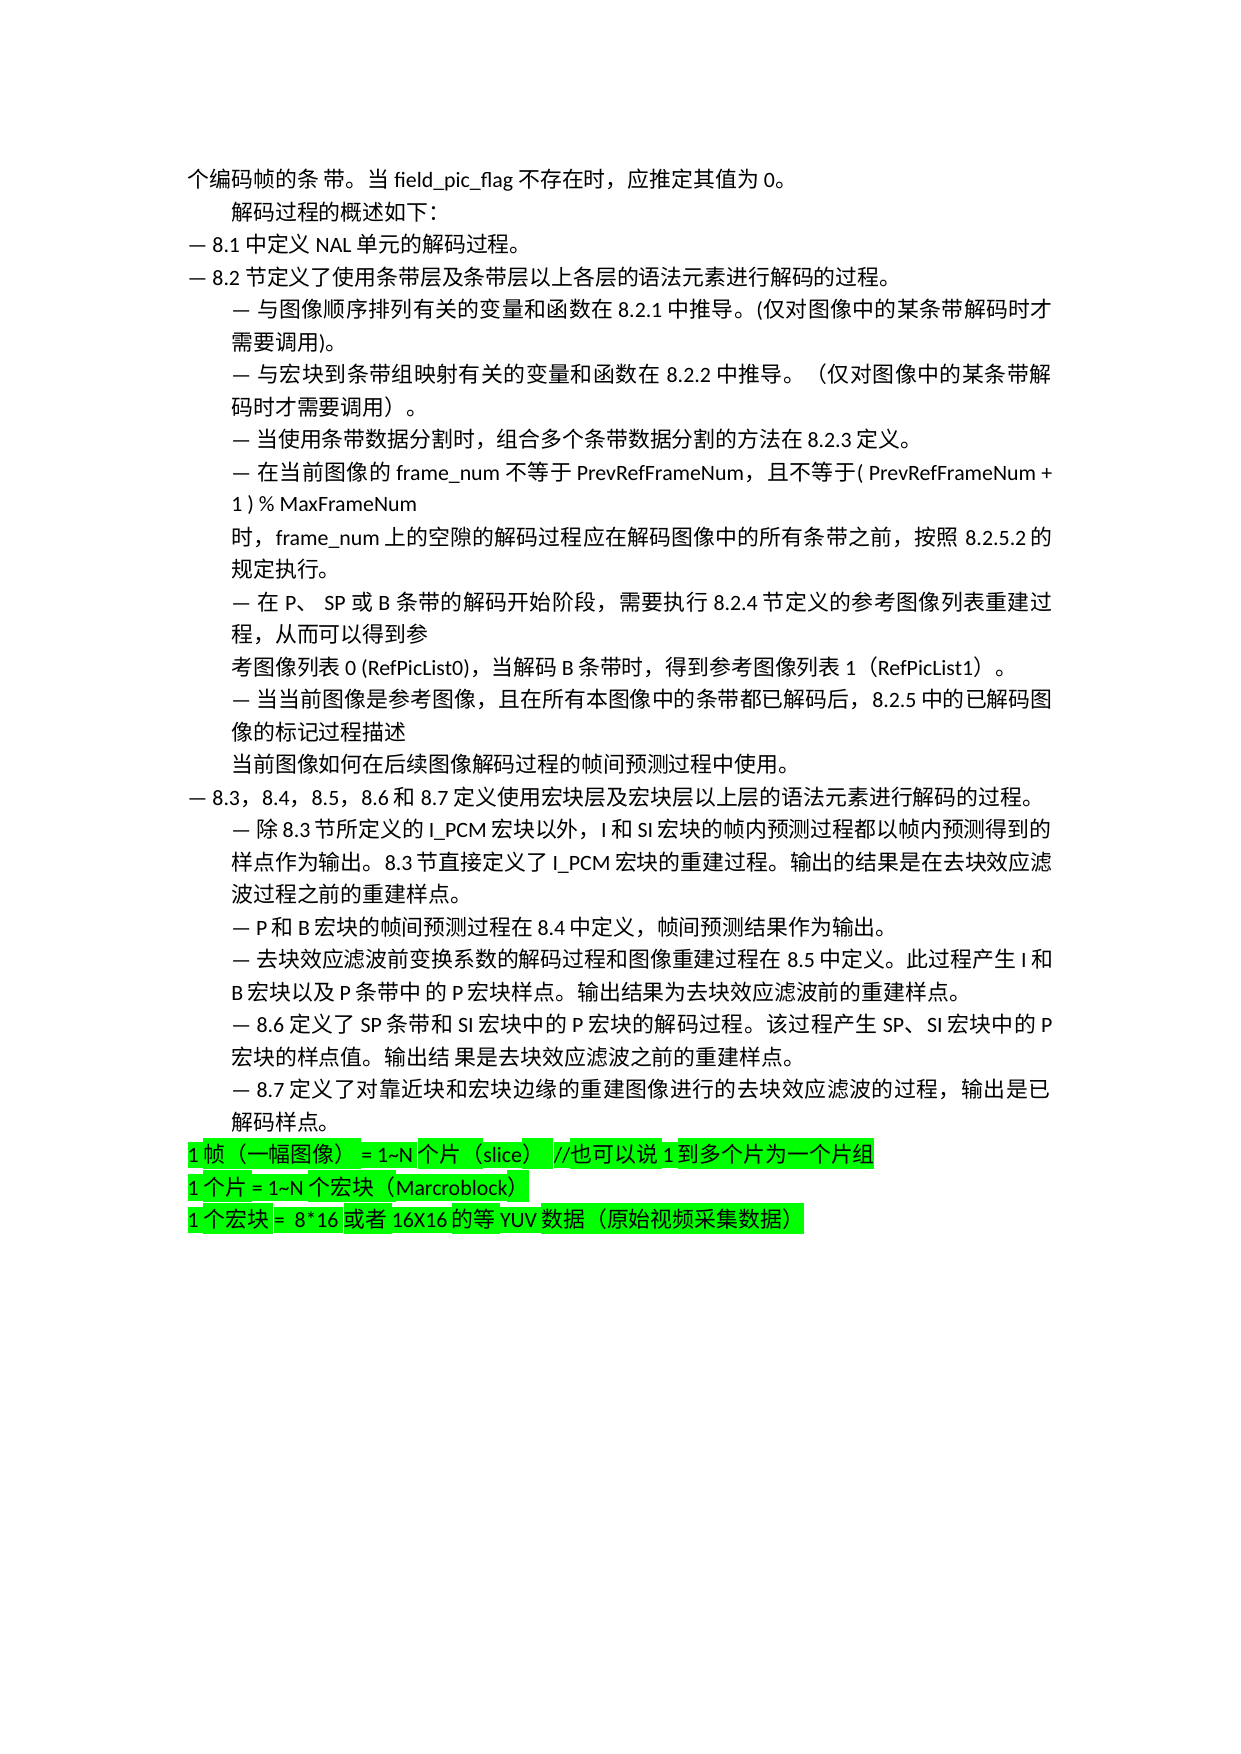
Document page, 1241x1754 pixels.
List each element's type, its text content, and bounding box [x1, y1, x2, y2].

text 1个宏块 = 8*16 或者16X16的等YUV数据（原始视频采集数据） [187, 1202, 1053, 1234]
text — 在当前图像的frame_num不等于PrevRefFrameNum，且不等于( PrevRefFrameNum + 1 ) % MaxFrameNum [231, 454, 1053, 519]
text — 在 P、 SP 或B 条带的解码开始阶段，需要执行8.2.4节定义的参考图像列表重建过程，从而可以得到参 [231, 584, 1053, 649]
text — 8.3，8.4，8.5，8.6 和 8.7 定义使用宏块层及宏块层以上层的语法元素进行解码的过程。 [187, 779, 1053, 812]
text 时，frame_num上的空隙的解码过程应在解码图像中的所有条带之前，按照8.2.5.2的规定执行。 [231, 519, 1053, 584]
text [187, 162, 1053, 194]
text — 与图像顺序排列有关的变量和函数在8.2.1中推导。(仅对图像中的某条带解码时才需要调用)。 [231, 292, 1053, 357]
text — 去块效应滤波前变换系数的解码过程和图像重建过程在8.5中定义。此过程产生I和B宏块以及P条带中 的P宏块样点。输出结果为去块效应滤波前的重建样点。 [231, 942, 1053, 1007]
text — 8.2 节定义了使用条带层及条带层以上各层的语法元素进行解码的过程。 [187, 259, 1053, 292]
text — P和B宏块的帧间预测过程在8.4中定义，帧间预测结果作为输出。 [187, 909, 1053, 942]
text — 当当前图像是参考图像，且在所有本图像中的条带都已解码后，8.2.5中的已解码图像的标记过程描述 [231, 682, 1053, 747]
text — 8.6定义了SP条带和SI宏块中的P宏块的解码过程。该过程产生SP、SI宏块中的P宏块的样点值。输出结 果是去块效应滤波之前的重建样点。 [231, 1007, 1053, 1072]
text 1帧（一幅图像） = 1~N个片（slice） //也可以说1到多个片为一个片组 [187, 1137, 1053, 1169]
text 解码过程的概述如下： [187, 194, 1053, 227]
text — 除8.3节所定义的I_PCM宏块以外，I 和SI宏块的帧内预测过程都以帧内预测得到的样点作为输出。8.3节直接定义了I_PCM宏块的重建过程。输出的结果是在去块效应滤波过程之前的重建样点。 [231, 812, 1053, 909]
text 1个片 = 1~N个宏块（Marcroblock） [187, 1169, 1053, 1202]
text 考图像列表0 (RefPicList0)，当解码B条带时，得到参考图像列表1（RefPicList1）。 [187, 649, 1053, 682]
text — 8.1 中定义 NAL 单元的解码过程。 [187, 227, 1053, 259]
text 当前图像如何在后续图像解码过程的帧间预测过程中使用。 [187, 747, 1053, 779]
text — 8.7定义了对靠近块和宏块边缘的重建图像进行的去块效应滤波的过程，输出是已解码样点。 [231, 1072, 1053, 1137]
text — 当使用条带数据分割时，组合多个条带数据分割的方法在8.2.3定义。 [187, 422, 1053, 454]
text — 与宏块到条带组映射有关的变量和函数在8.2.2中推导。（仅对图像中的某条带解码时才需要调用）。 [231, 357, 1053, 422]
